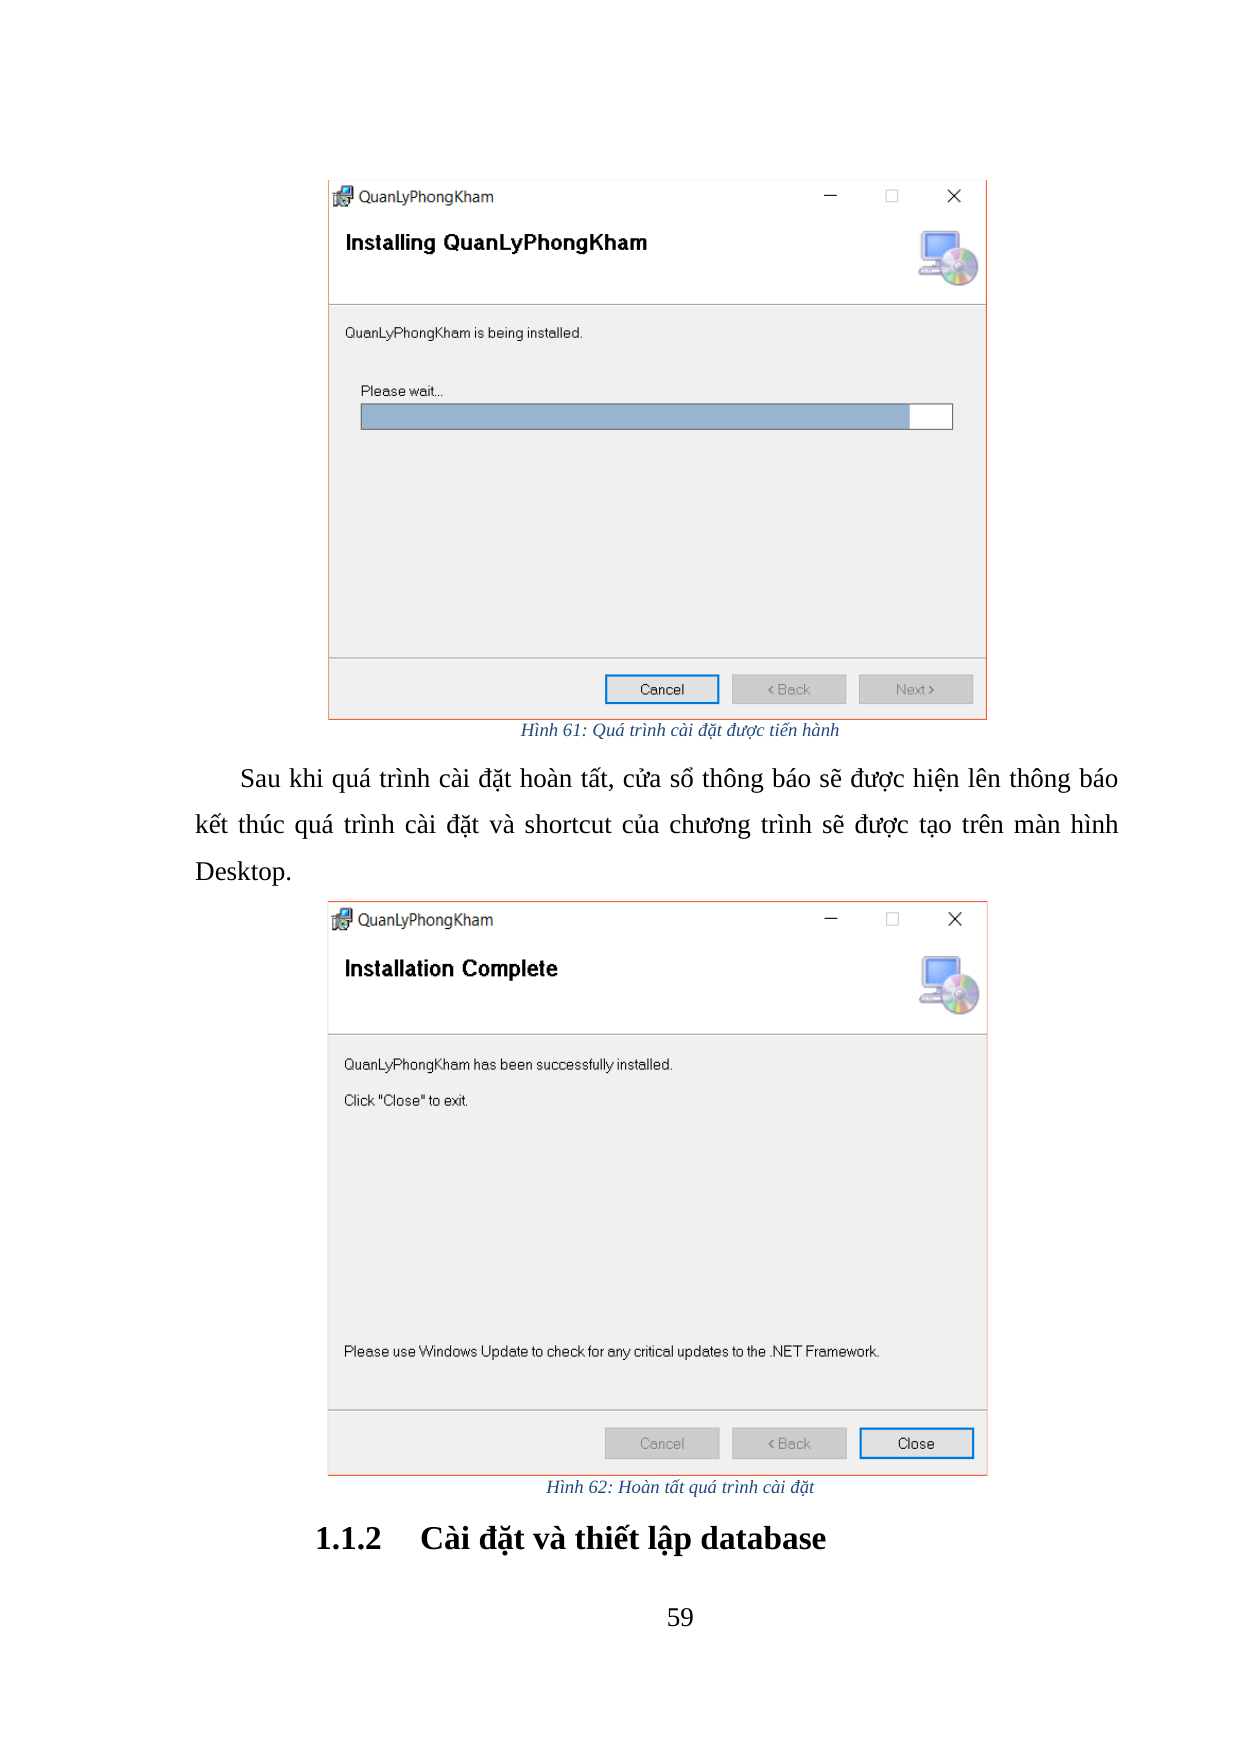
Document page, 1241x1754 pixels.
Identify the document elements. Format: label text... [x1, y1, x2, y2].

text Hình 61: Quá trình cài đặt được tiến hành [195, 719, 1120, 741]
subtitle Cài đặt và thiết lập database [240, 1518, 1120, 1556]
picture [328, 180, 987, 720]
picture [327, 901, 988, 1476]
text Sau khi quá trình cài đặt hoàn tất, cửa sổ thông báo sẽ được hiện lên thông báo kết thúc quá trình cài đặt và shortcut của chương trình sẽ được tạo trên màn hình Desktop. [195, 762, 1120, 886]
text Hình 62: Hoàn tất quá trình cài đặt [195, 1476, 1120, 1497]
